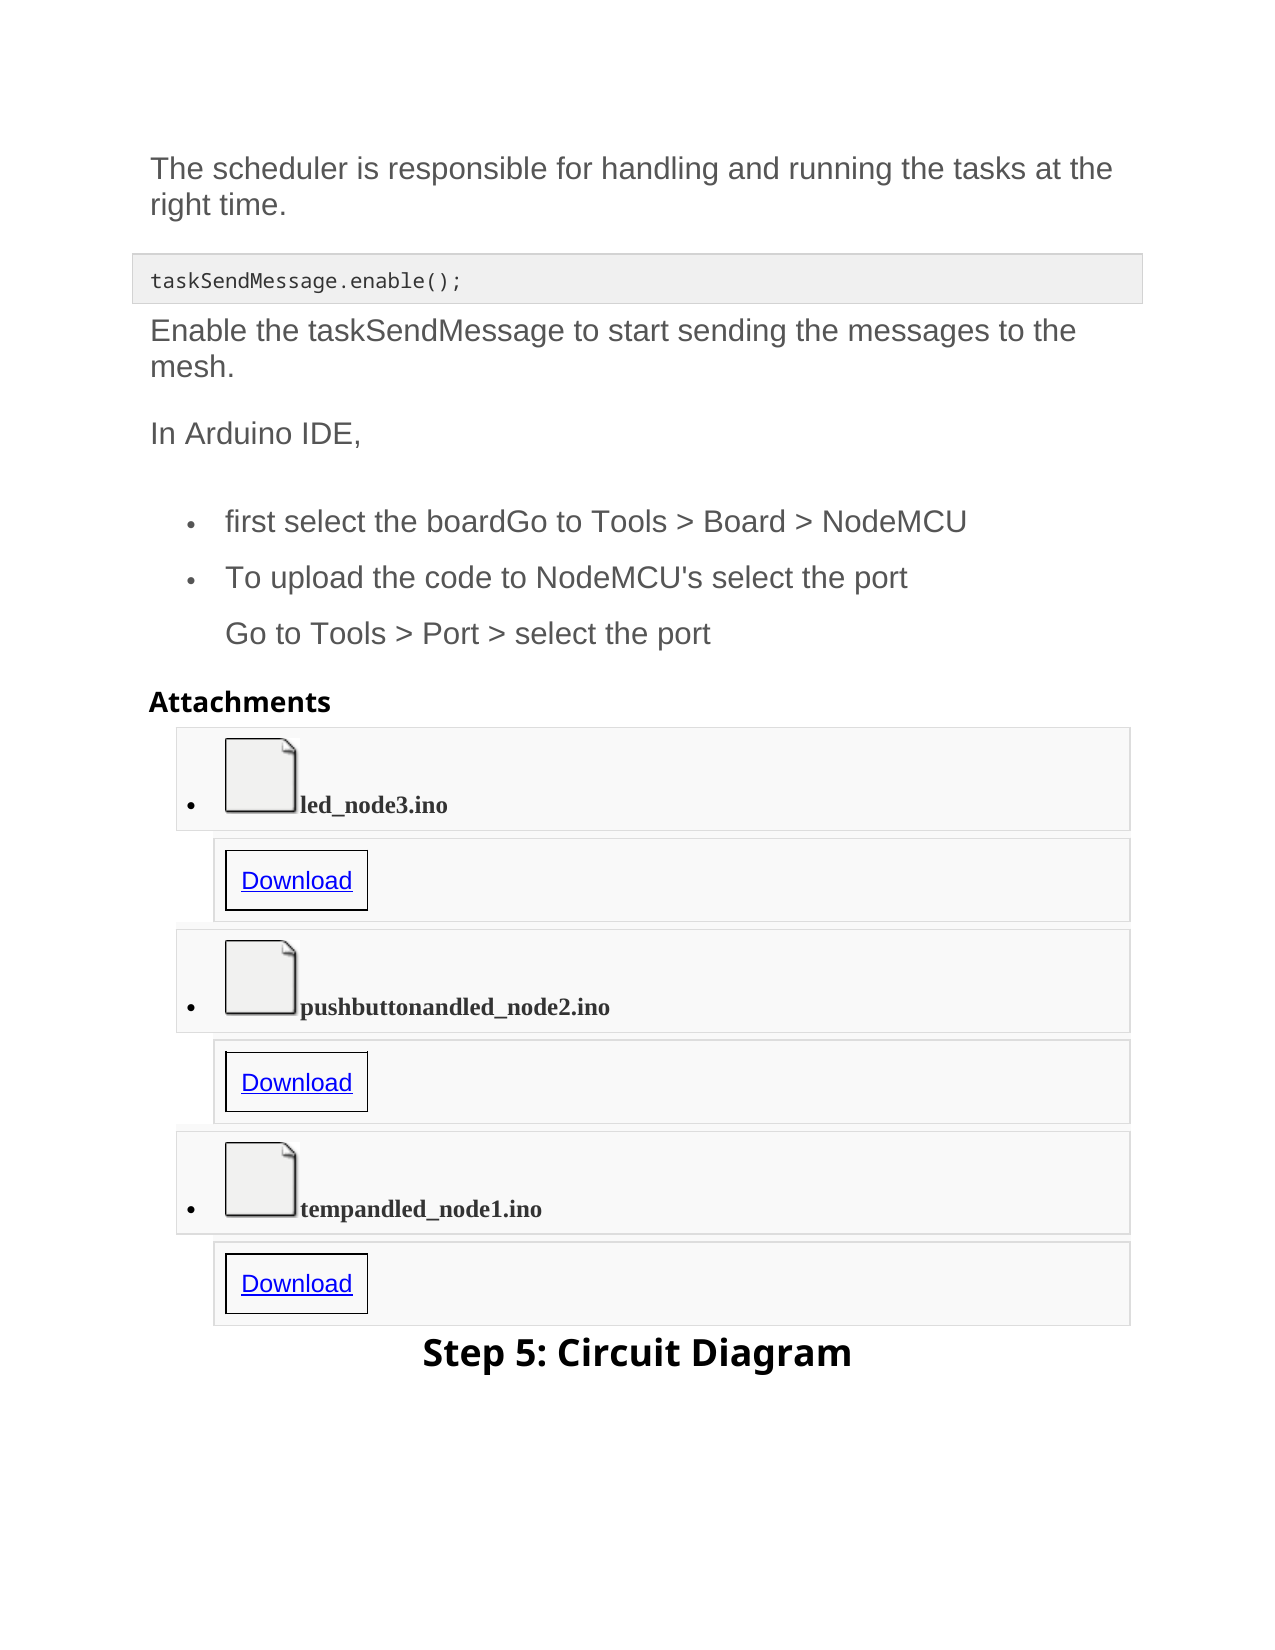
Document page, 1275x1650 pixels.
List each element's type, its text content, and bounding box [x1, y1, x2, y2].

list tempandled_node1.ino [177, 1132, 1129, 1233]
text taskSendMessage.enable(); [133, 255, 1142, 303]
text Download [215, 1041, 1129, 1123]
list first select the boardGo to Tools > Board > NodeMCU [187, 482, 1125, 538]
list To upload the code to NodeMCU's select the port Go to Tools > Port > select the port [187, 538, 1125, 651]
list pushbuttonandled_node2.ino [177, 930, 1129, 1032]
text Download [215, 839, 1129, 921]
picture [225, 940, 300, 1016]
list led_node3.ino [177, 728, 1129, 830]
picture [225, 738, 300, 814]
text Enable the taskSendMessage to start sending the messages to the mesh. [150, 312, 1125, 384]
picture [225, 1142, 300, 1218]
text Attachments [148, 682, 1127, 721]
text Step 5: Circuit Diagram [150, 1326, 1125, 1377]
text In Arduino IDE, [150, 415, 1125, 451]
text Download [215, 1243, 1129, 1325]
text The scheduler is responsible for handling and running the tasks at the right time. [150, 150, 1125, 222]
